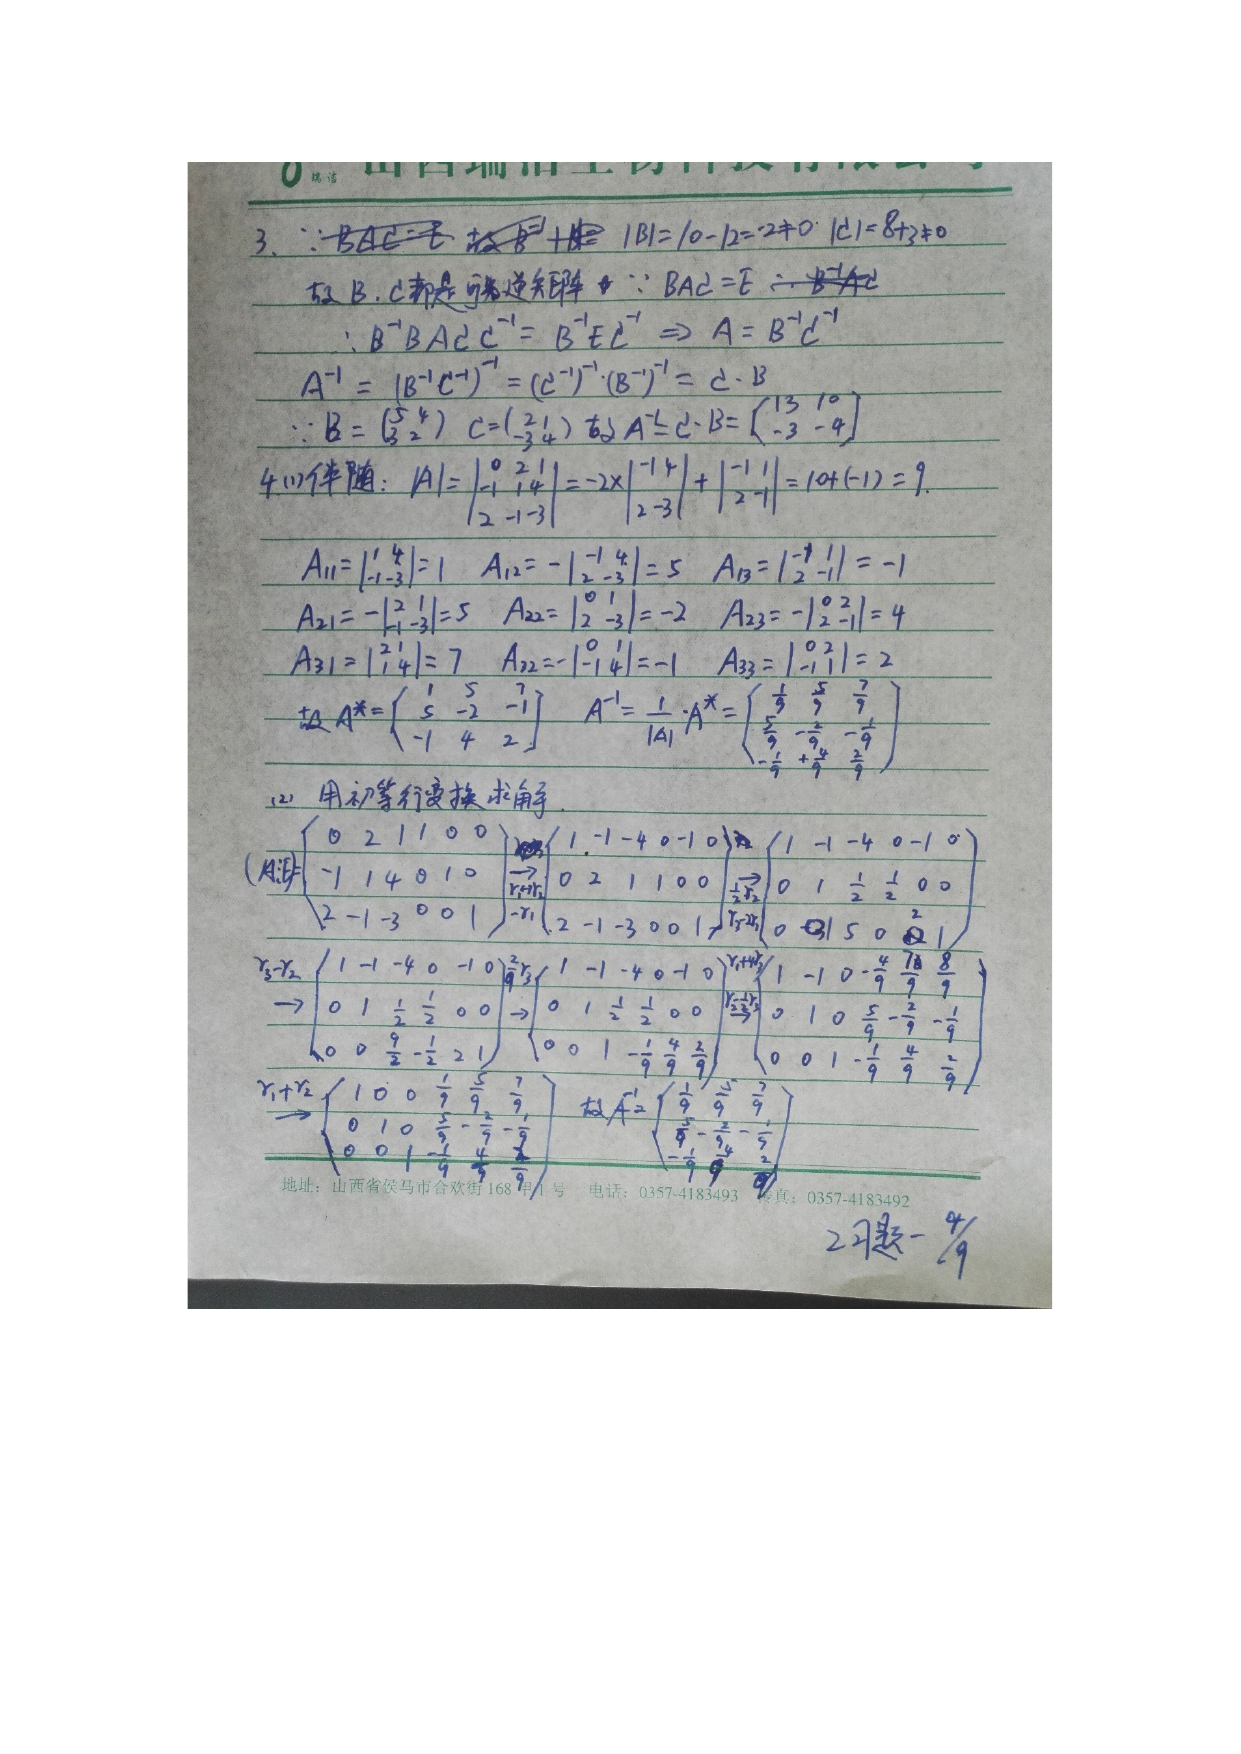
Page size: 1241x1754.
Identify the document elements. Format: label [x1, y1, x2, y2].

picture [187, 162, 1053, 1309]
